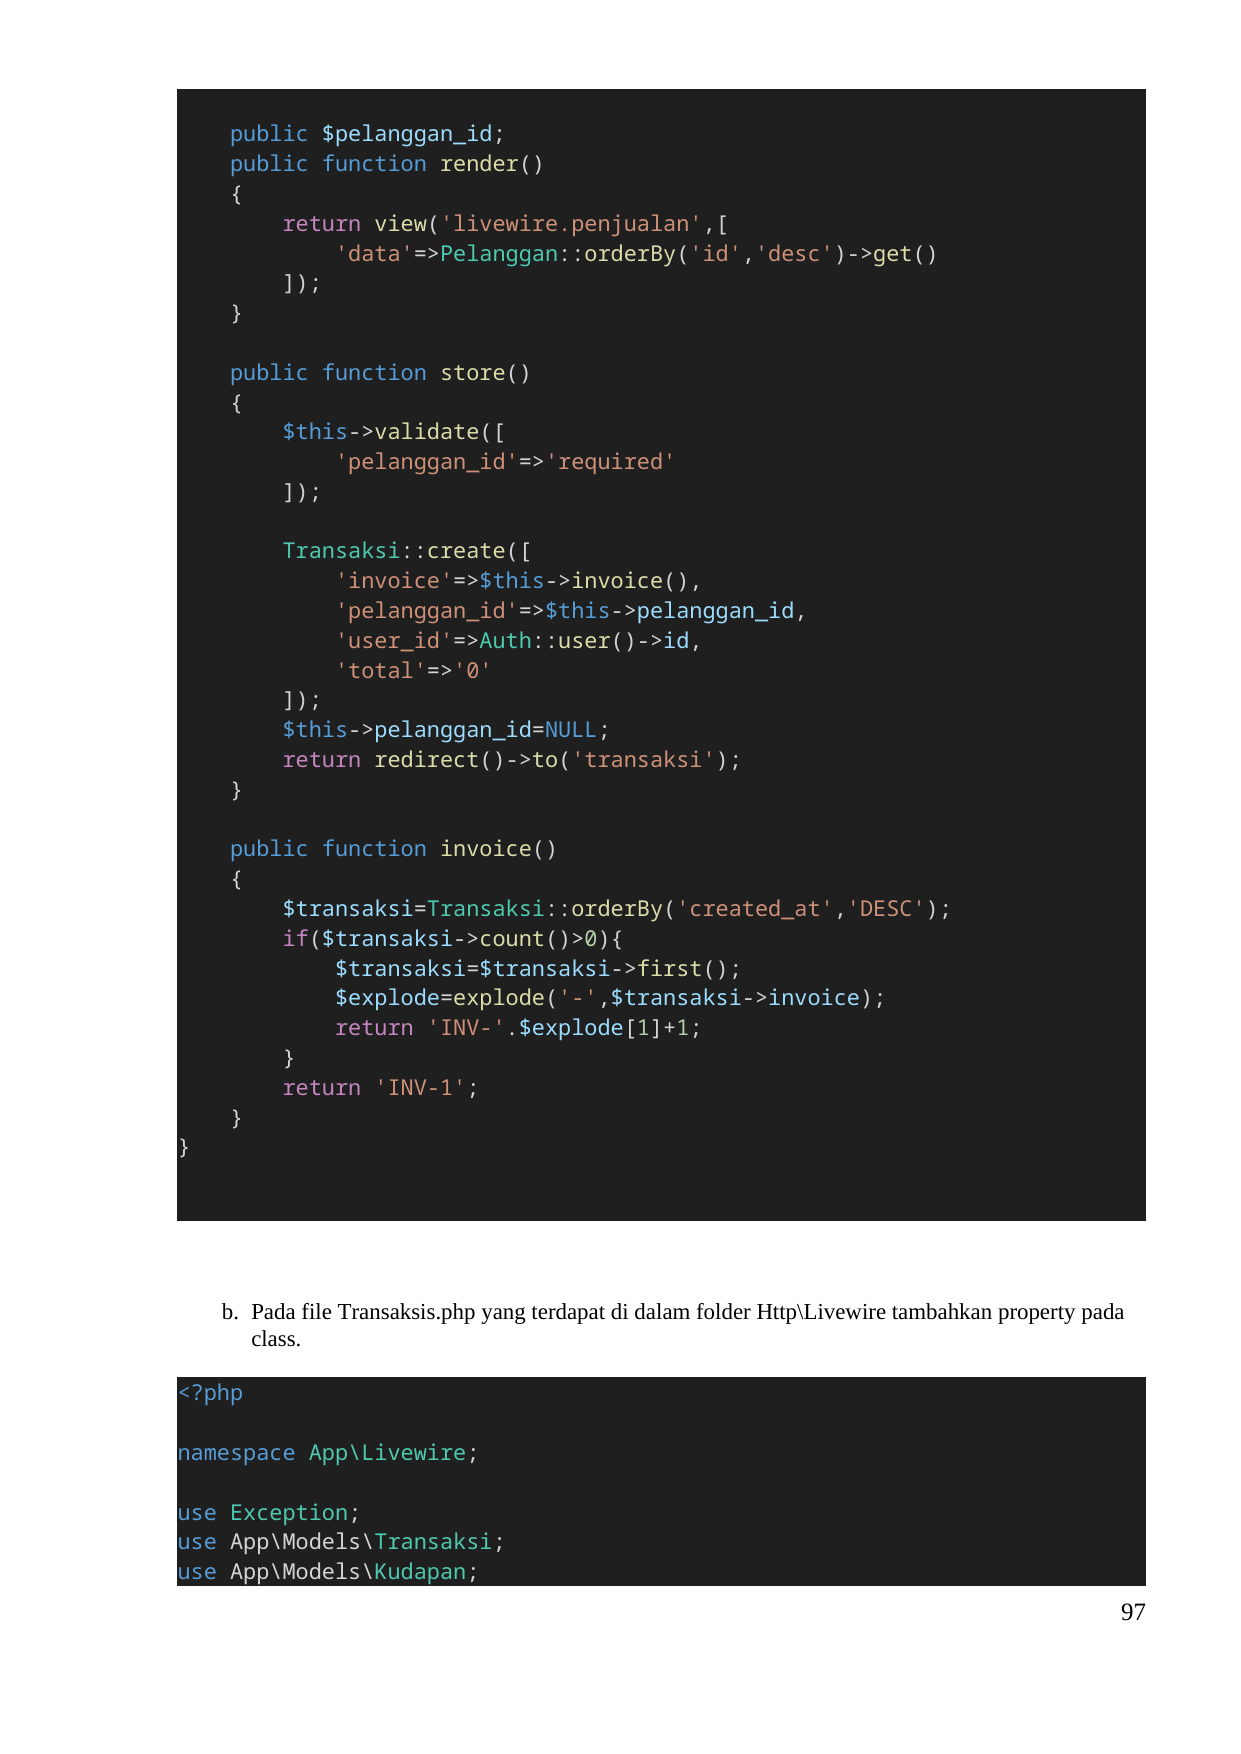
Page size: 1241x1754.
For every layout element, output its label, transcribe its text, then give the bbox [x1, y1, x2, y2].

text return 'INV-'.$explode[1]+1; [177, 1012, 1146, 1042]
text } [177, 1102, 1146, 1131]
text $transaksi=$transaksi->first(); [177, 953, 1146, 982]
text { [177, 178, 1146, 208]
text use App\Models\Transaksi; [177, 1526, 1146, 1556]
text $this->pelanggan_id=NULL; [177, 714, 1146, 744]
text } [177, 774, 1146, 804]
text { [177, 387, 1146, 416]
text return redirect()->to('transaksi'); [177, 744, 1146, 774]
text public $pelanggan_id; [177, 118, 1146, 148]
text return 'INV-1'; [177, 1072, 1146, 1102]
text 'data'=>Pelanggan::orderBy('id','desc')->get() [177, 238, 1146, 267]
text { [177, 863, 1146, 893]
text $transaksi=Transaksi::orderBy('created_at','DESC'); [177, 893, 1146, 923]
text 'total'=>'0' [177, 655, 1146, 684]
text } [177, 1131, 1146, 1161]
text namespace App\Livewire; [177, 1437, 1146, 1467]
text ]); [177, 267, 1146, 297]
text public function invoice() [177, 833, 1146, 863]
text ]); [177, 476, 1146, 506]
text use Exception; [177, 1497, 1146, 1526]
text 'user_id'=>Auth::user()->id, [177, 625, 1146, 655]
text use App\Models\Kudapan; [177, 1556, 1146, 1586]
text 'pelanggan_id'=>'required' [177, 446, 1146, 476]
list Pada file Transaksis.php yang terdapat di dalam folder Http\Livewire tambahkan property pada class. [222, 1298, 1146, 1351]
text public function store() [177, 357, 1146, 387]
text <?php [177, 1377, 1146, 1407]
text 'invoice'=>$this->invoice(), [177, 565, 1146, 595]
text return view('livewire.penjualan',[ [177, 208, 1146, 238]
text $explode=explode('-',$transaksi->invoice); [177, 982, 1146, 1012]
text public function render() [177, 148, 1146, 178]
text 'pelanggan_id'=>$this->pelanggan_id, [177, 595, 1146, 625]
text } [177, 1042, 1146, 1072]
text Transaksi::create([ [177, 536, 1146, 565]
text ]); [177, 684, 1146, 714]
text $this->validate([ [177, 416, 1146, 446]
text if($transaksi->count()>0){ [177, 923, 1146, 953]
text } [177, 297, 1146, 327]
